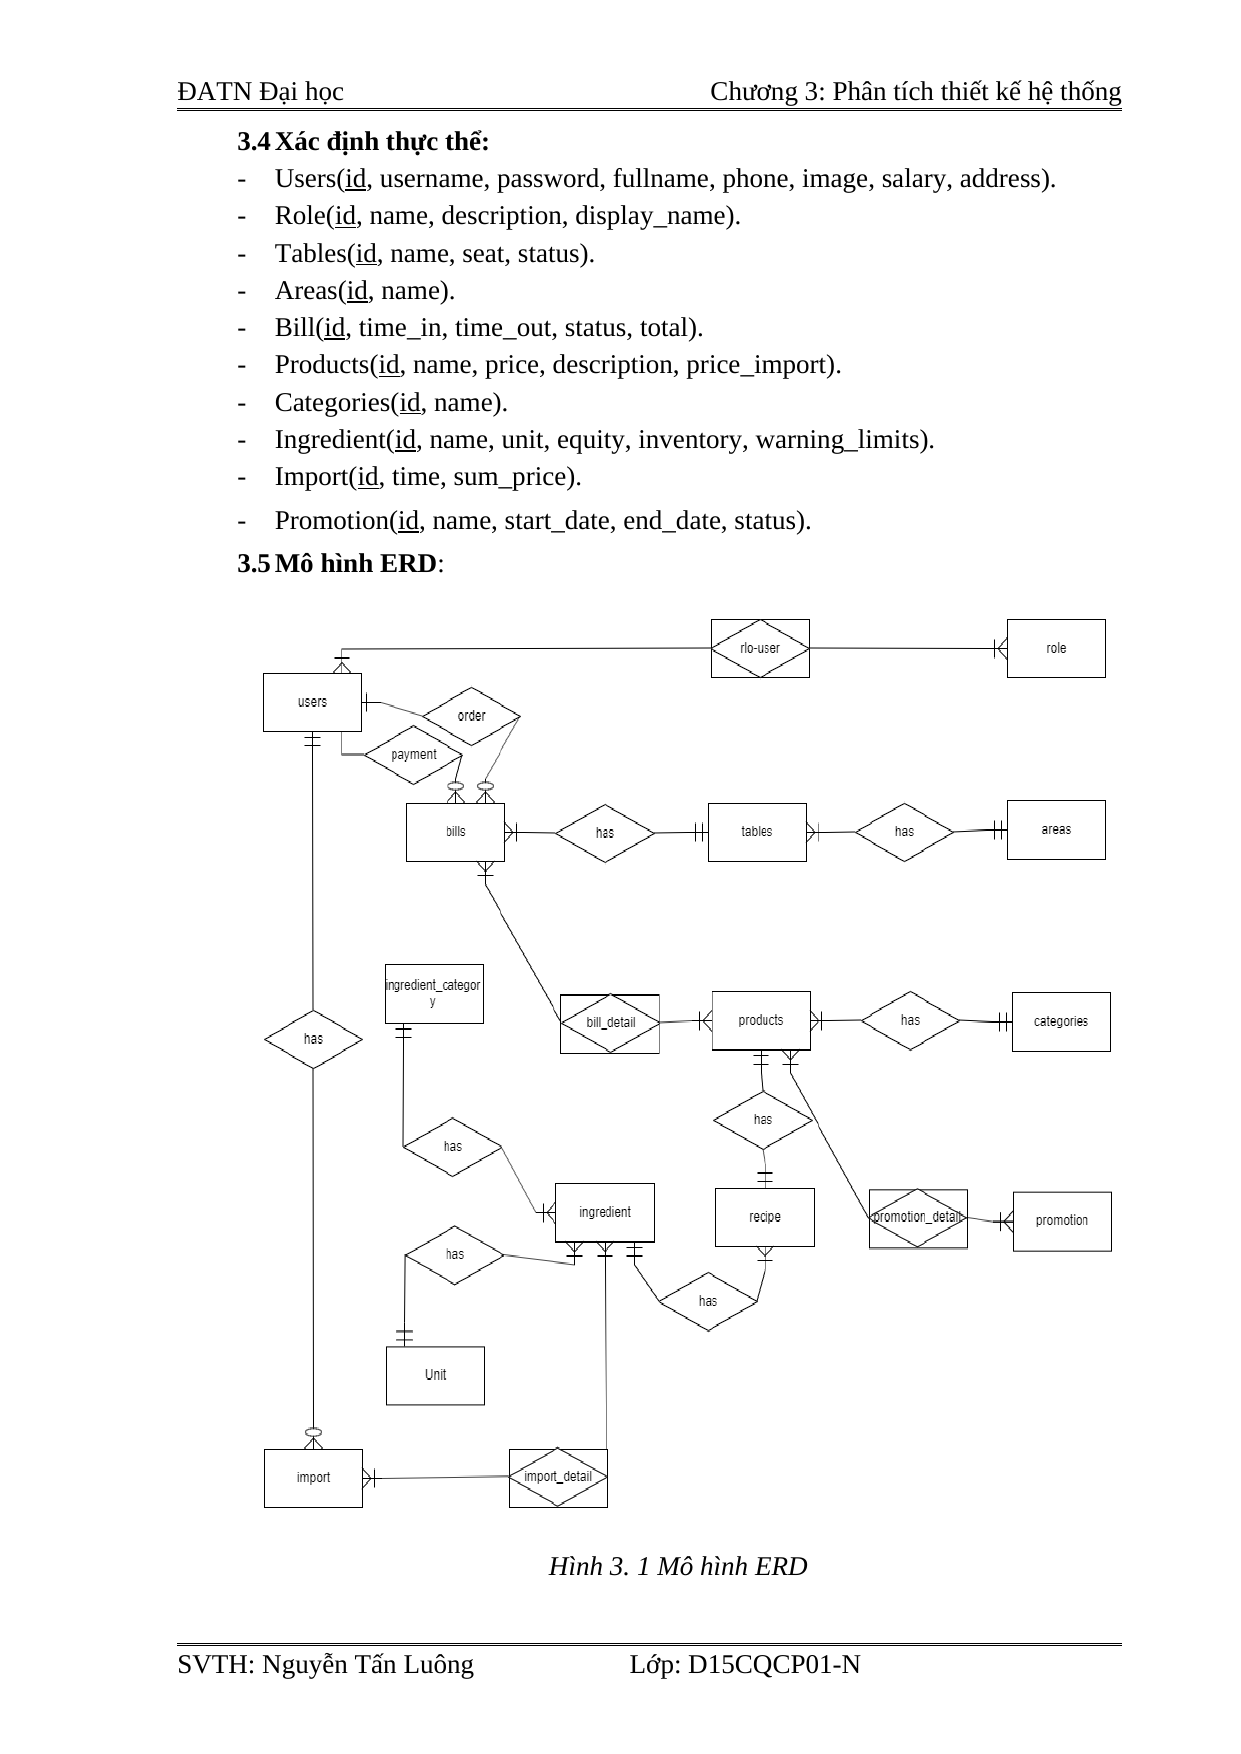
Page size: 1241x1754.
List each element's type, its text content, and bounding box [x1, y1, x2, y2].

list Mô hình ERD: [237, 547, 1122, 579]
list Users(id, username, password, fullname, phone, image, salary, address). [237, 162, 1122, 193]
list Products(id, name, price, description, price_import). [237, 348, 1122, 380]
list Role(id, name, description, display_name). [237, 199, 1122, 231]
picture [237, 591, 1136, 1538]
list Categories(id, name). [237, 386, 1122, 417]
list Ingredient(id, name, unit, equity, inventory, warning_limits). [237, 423, 1122, 454]
list Xác định thực thể: [237, 125, 1122, 156]
list Bill(id, time_in, time_out, status, total). [237, 311, 1122, 342]
list Tables(id, name, seat, status). [237, 237, 1122, 268]
text Promotion(id, name, start_date, end_date, status). [237, 504, 1122, 535]
list Import(id, time, sum_price). [237, 460, 1122, 492]
list Areas(id, name). [237, 274, 1122, 305]
text Hình 3. 1 Mô hình ERD [237, 1550, 1122, 1581]
